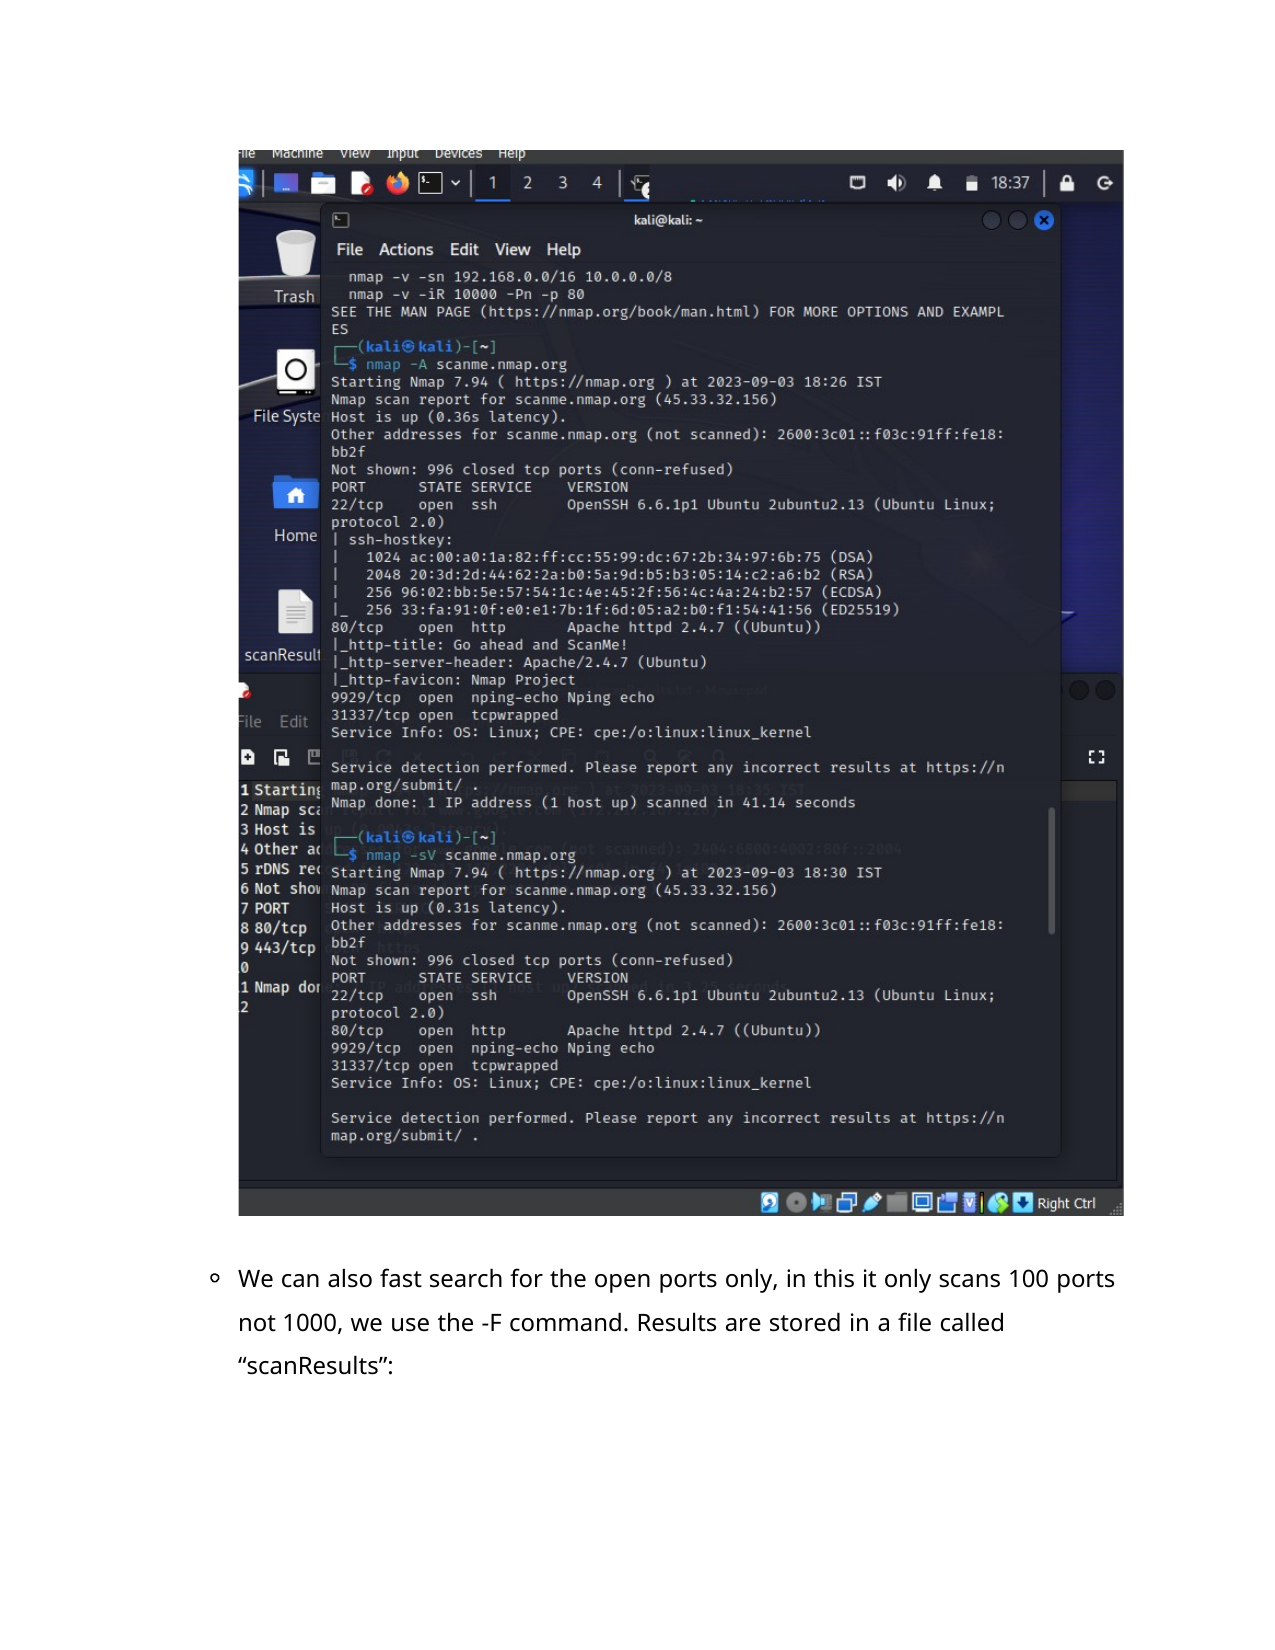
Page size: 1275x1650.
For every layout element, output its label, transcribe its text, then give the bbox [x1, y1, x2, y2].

text We can also fast search for the open ports only, in this it only scans 100 ports not 1000, we use the -F command. Results are stored in a file called “scanResults”: [238, 1262, 1135, 1382]
picture [238, 150, 1124, 1216]
